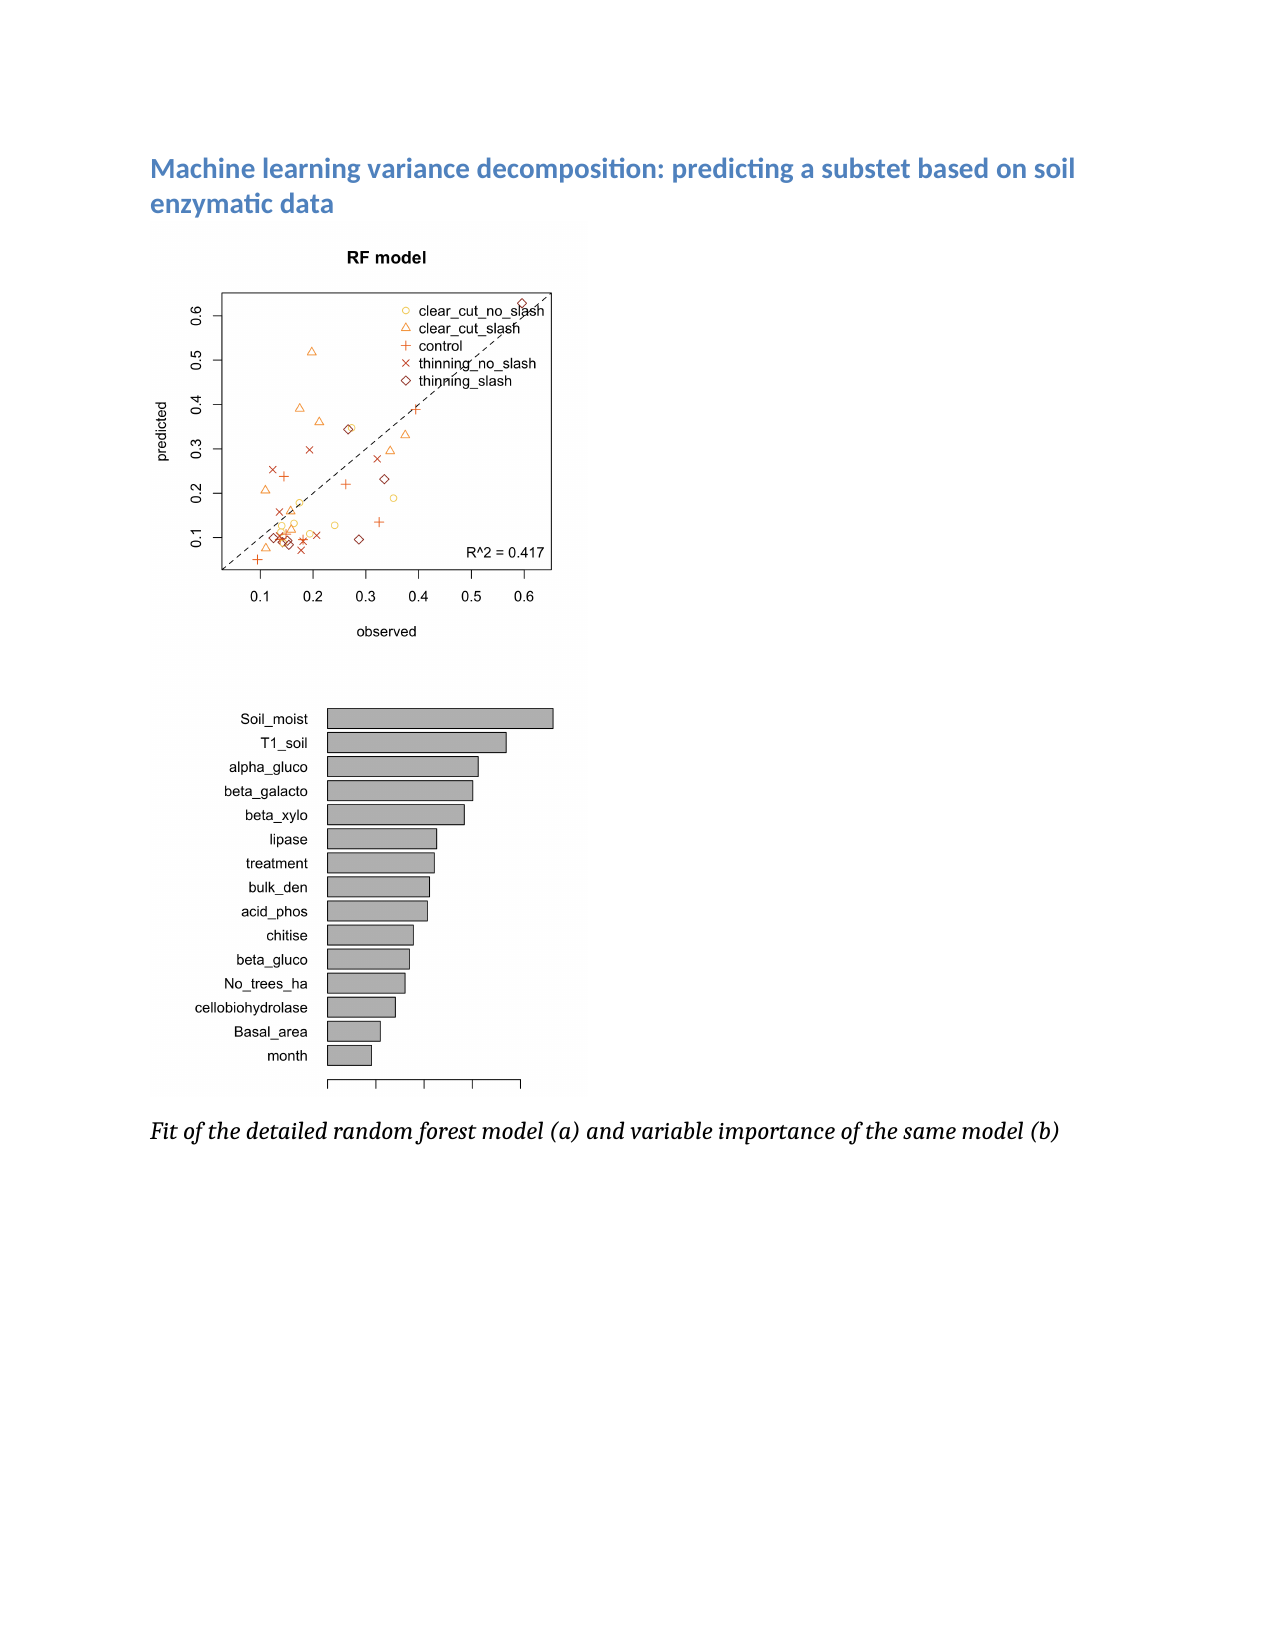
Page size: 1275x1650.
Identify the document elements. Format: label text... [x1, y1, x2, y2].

subtitle Machine learning variance decomposition: predicting a substet based on soil enzymatic data [150, 150, 1125, 221]
text Fit of the detailed random forest model (a) and variable importance of the same model (b) [150, 1117, 1125, 1146]
picture [150, 221, 588, 1097]
